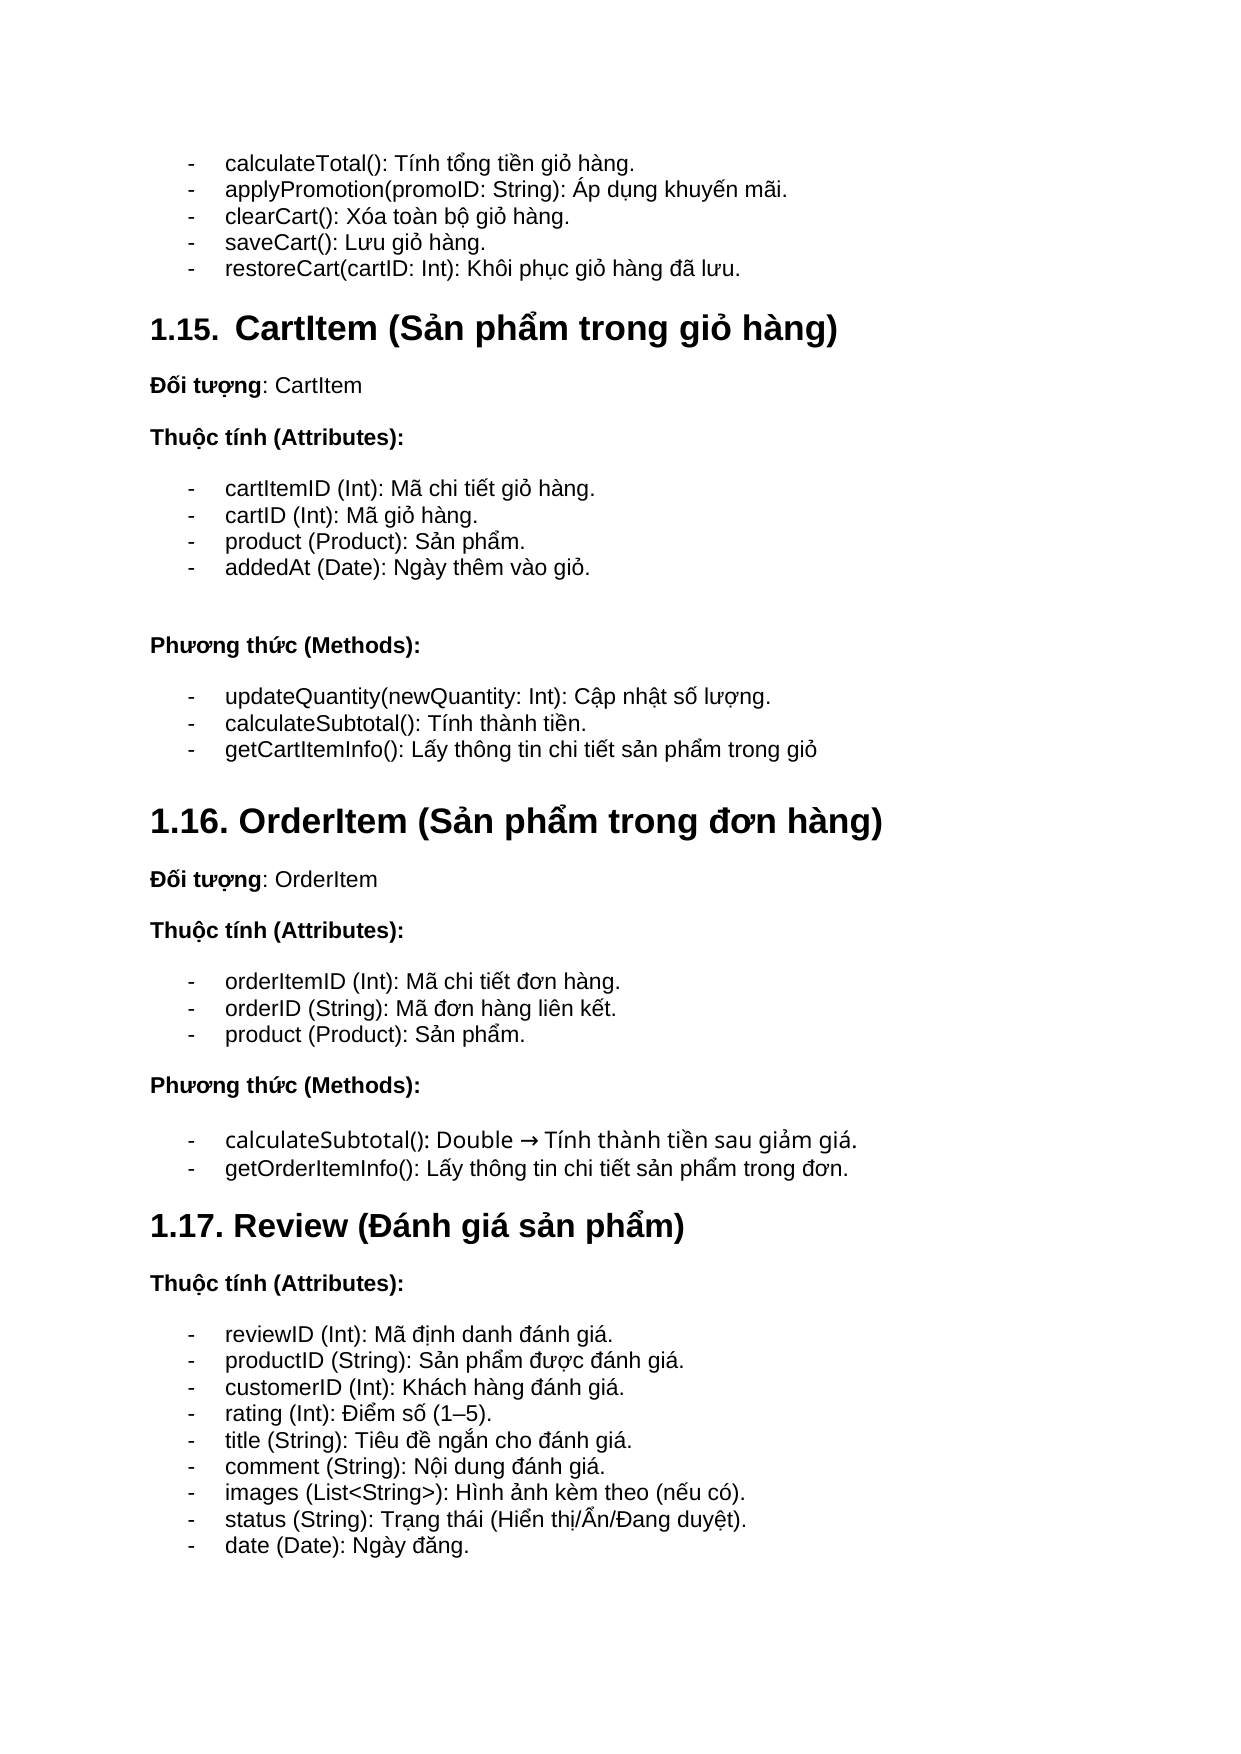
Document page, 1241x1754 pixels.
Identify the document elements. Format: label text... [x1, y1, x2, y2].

text Thuộc tính (Attributes): [150, 424, 1090, 450]
list updateQuantity(newQuantity: Int): Cập nhật số lượng. [187, 683, 1090, 710]
subtitle 1.16. OrderItem (Sản phẩm trong đơn hàng) [150, 800, 1090, 841]
text Phương thức (Methods): [150, 1072, 1090, 1099]
text Thuộc tính (Attributes): [150, 917, 1090, 943]
list images (List<String>): Hình ảnh kèm theo (nếu có). [187, 1479, 1090, 1506]
list date (Date): Ngày đăng. [187, 1532, 1090, 1585]
list status (String): Trạng thái (Hiển thị/Ẩn/Đang duyệt). [187, 1506, 1090, 1532]
subtitle 1.17. Review (Đánh giá sản phẩm) [150, 1206, 1090, 1245]
list reviewID (Int): Mã định danh đánh giá. [187, 1321, 1090, 1347]
list calculateSubtotal(): Double → Tính thành tiền sau giảm giá. [187, 1124, 1090, 1155]
list calculateSubtotal(): Tính thành tiền. [187, 710, 1090, 736]
list rating (Int): Điểm số (1–5). [187, 1400, 1090, 1427]
list orderID (String): Mã đơn hàng liên kết. [187, 995, 1090, 1021]
list applyPromotion(promoID: String): Áp dụng khuyến mãi. [187, 176, 1090, 203]
list product (Product): Sản phẩm. [187, 528, 1090, 554]
text Thuộc tính (Attributes): [150, 1270, 1090, 1296]
list getOrderItemInfo(): Lấy thông tin chi tiết sản phẩm trong đơn. [187, 1155, 1090, 1181]
text 1.15. CartItem (Sản phẩm trong giỏ hàng) [150, 307, 1090, 347]
list restoreCart(cartID: Int): Khôi phục giỏ hàng đã lưu. [187, 255, 1090, 282]
list cartItemID (Int): Mã chi tiết giỏ hàng. [187, 475, 1090, 502]
list cartID (Int): Mã giỏ hàng. [187, 502, 1090, 528]
list getCartItemInfo(): Lấy thông tin chi tiết sản phẩm trong giỏ [187, 736, 1090, 762]
list calculateTotal(): Tính tổng tiền giỏ hàng. [187, 150, 1090, 176]
text Phương thức (Methods): [150, 632, 1090, 658]
text Đối tượng: OrderItem [150, 866, 1090, 892]
text Đối tượng: CartItem [150, 372, 1090, 399]
list customerID (Int): Khách hàng đánh giá. [187, 1374, 1090, 1400]
list addedAt (Date): Ngày thêm vào giỏ. [187, 554, 1090, 607]
list clearCart(): Xóa toàn bộ giỏ hàng. [187, 203, 1090, 229]
list productID (String): Sản phẩm được đánh giá. [187, 1347, 1090, 1374]
list saveCart(): Lưu giỏ hàng. [187, 229, 1090, 255]
list product (Product): Sản phẩm. [187, 1021, 1090, 1047]
list comment (String): Nội dung đánh giá. [187, 1453, 1090, 1479]
list title (String): Tiêu đề ngắn cho đánh giá. [187, 1427, 1090, 1453]
list orderItemID (Int): Mã chi tiết đơn hàng. [187, 968, 1090, 995]
